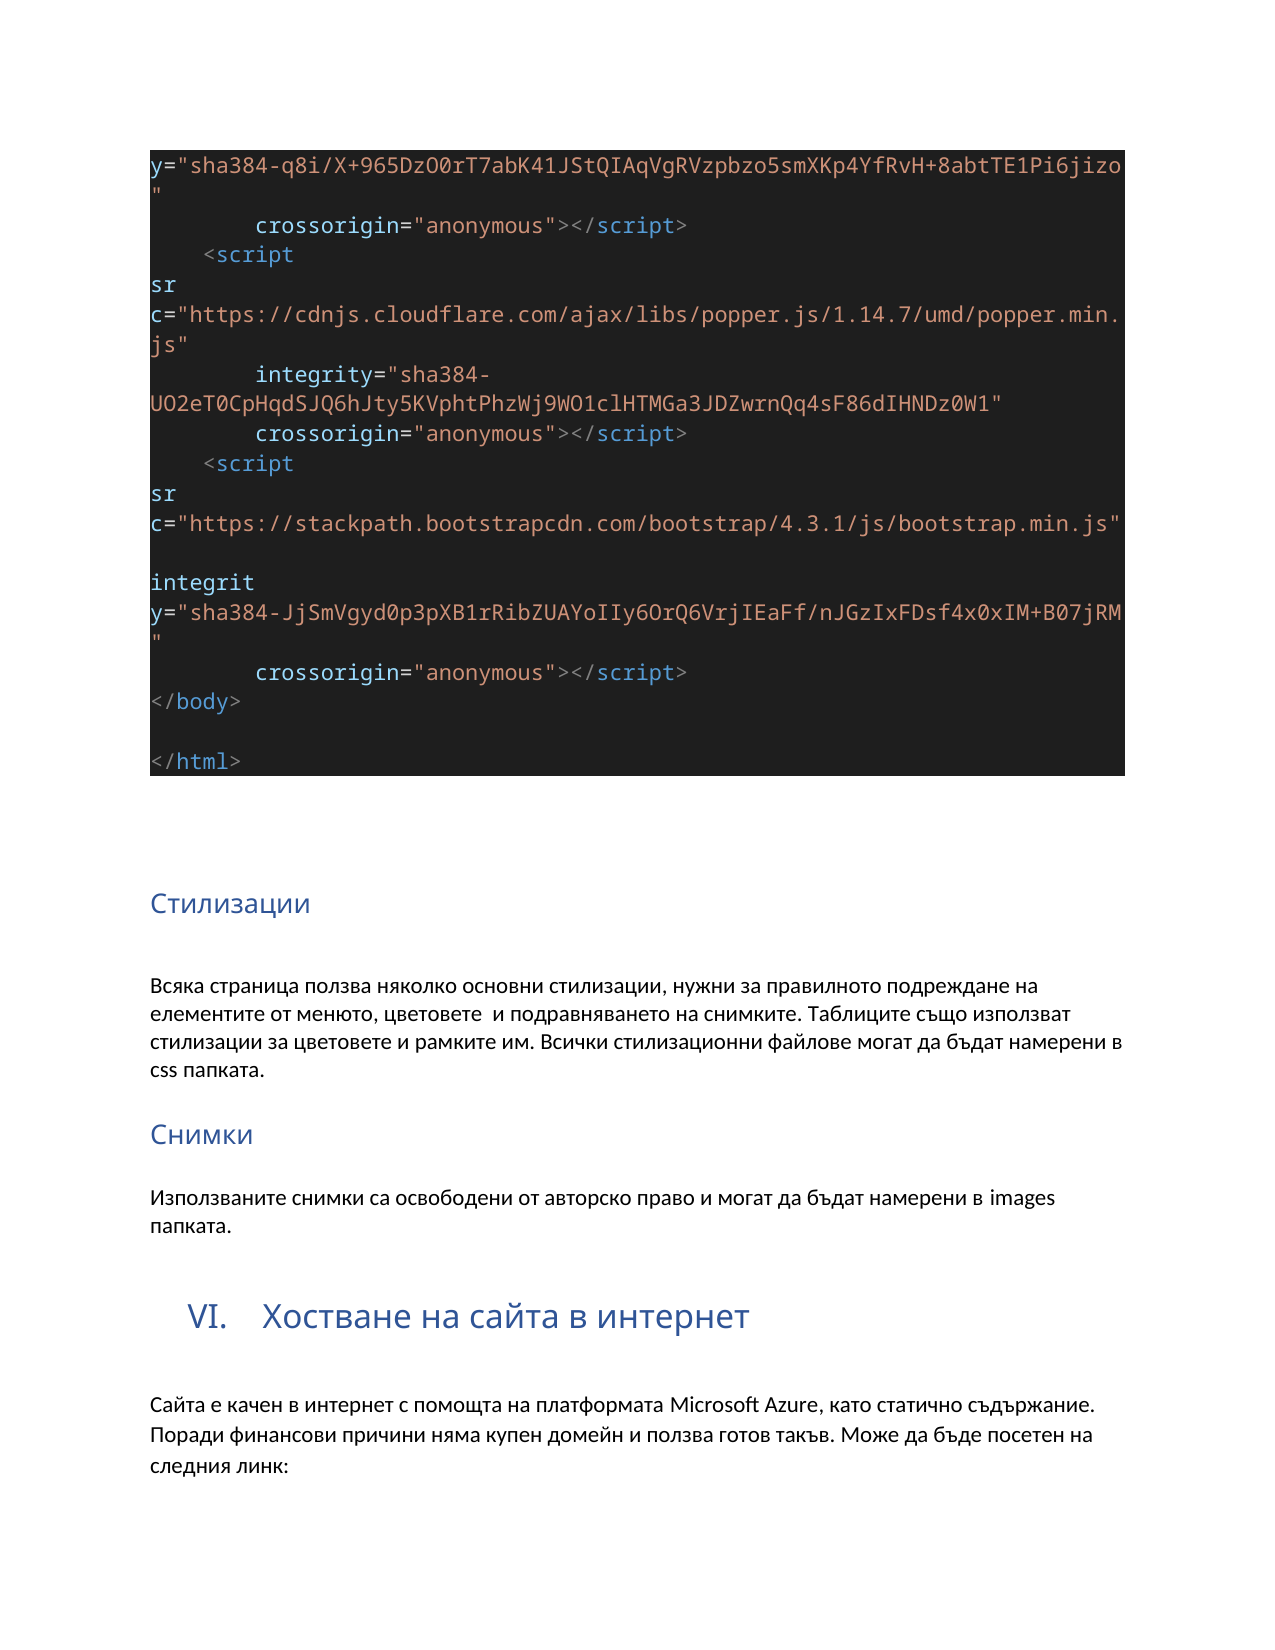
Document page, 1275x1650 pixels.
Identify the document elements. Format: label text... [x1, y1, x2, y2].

text crossorigin="anonymous"></script> [150, 209, 1125, 239]
text </body> [150, 686, 1125, 716]
text Използваните снимки са освободени от авторско право и могат да бъдат намерени в images папката. [150, 1183, 1125, 1267]
text crossorigin="anonymous"></script> [150, 418, 1125, 448]
subtitle Стилизации [150, 884, 1125, 921]
text crossorigin="anonymous"></script> [150, 656, 1125, 686]
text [150, 150, 1125, 209]
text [150, 1390, 1125, 1479]
text <script src="https://cdnjs.cloudflare.com/ajax/libs/popper.js/1.14.7/umd/popper.min.js" [150, 239, 1125, 358]
subtitle Хостване на сайта в интернет [187, 1292, 1125, 1387]
subtitle Снимки [150, 1116, 1125, 1152]
text </html> [150, 746, 1125, 776]
text <script src="https://stackpath.bootstrapcdn.com/bootstrap/4.3.1/js/bootstrap.min.js" [150, 448, 1125, 537]
text Всяка страница ползва няколко основни стилизации, нужни за правилното подреждане на елементите от менюто, цветовете и подравняването на снимките. Таблиците също използват стилизации за цветовете и рамките им. Всички стилизационни файлове могат да бъдат намерени в css папката. [150, 971, 1125, 1083]
text integrity="sha384-UO2eT0CpHqdSJQ6hJty5KVphtPhzWj9WO1clHTMGa3JDZwrnQq4sF86dIHNDz0W1" [150, 358, 1125, 418]
text integrity="sha384-JjSmVgyd0p3pXB1rRibZUAYoIIy6OrQ6VrjIEaFf/nJGzIxFDsf4x0xIM+B07jRM" [150, 537, 1125, 656]
